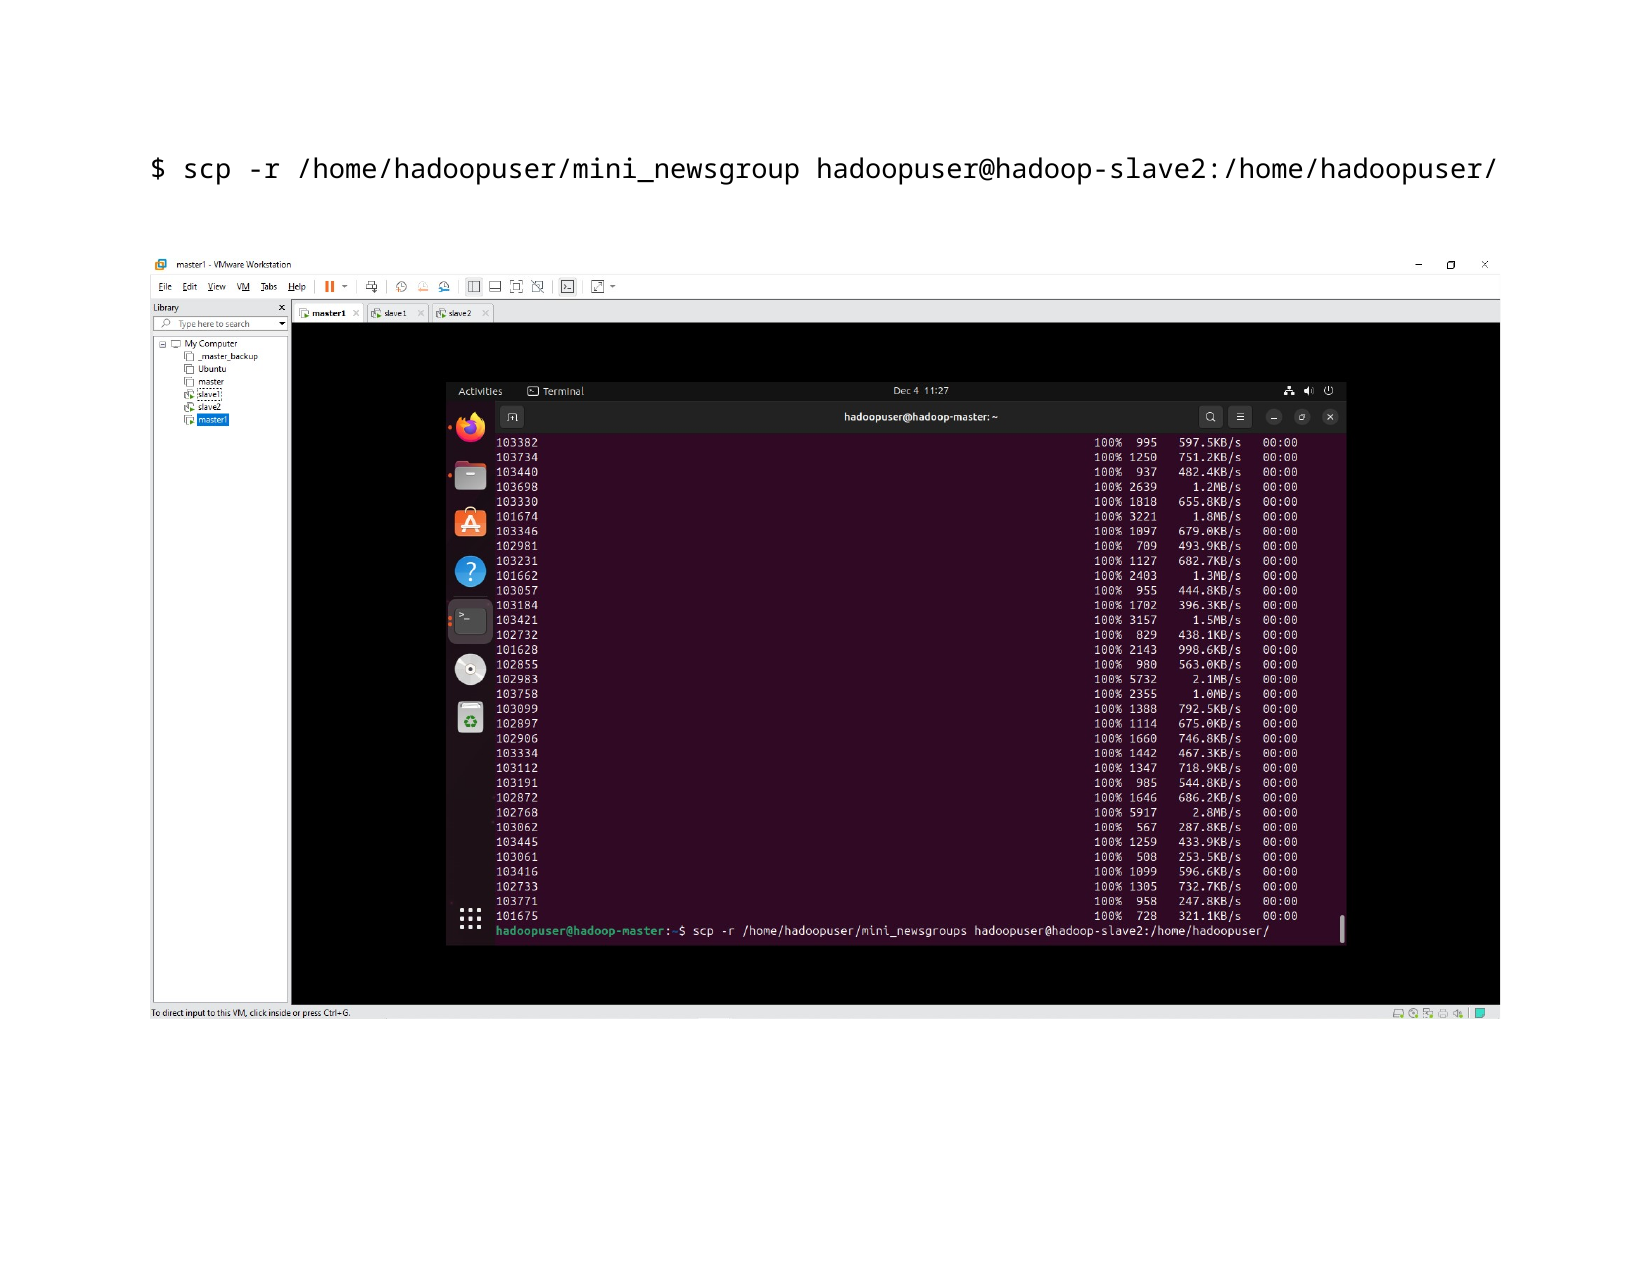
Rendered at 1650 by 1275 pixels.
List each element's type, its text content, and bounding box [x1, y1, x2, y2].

text $ scp -r /home/hadoopuser/mini_newsgroup hadoopuser@hadoop-slave2:/home/hadoopuser/ [150, 150, 1500, 187]
picture [150, 258, 1500, 1019]
